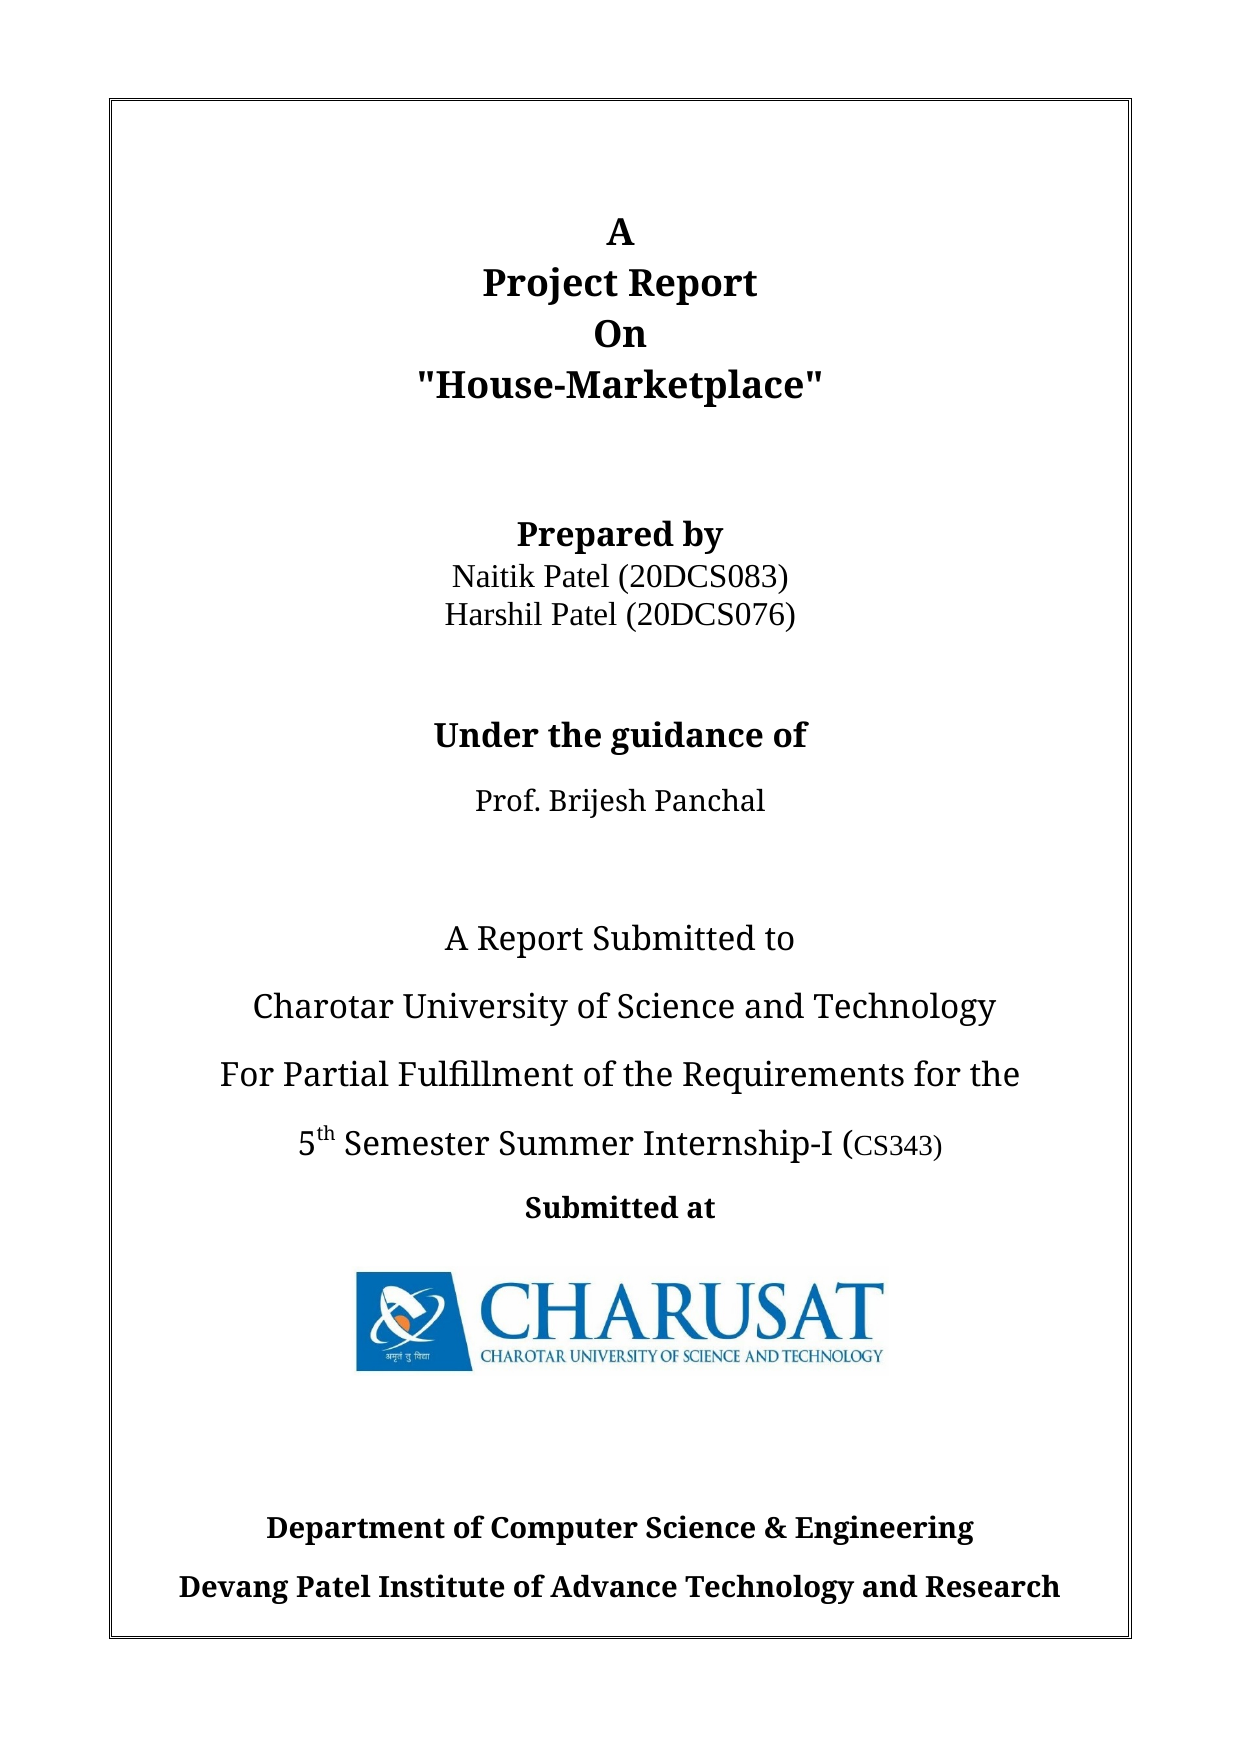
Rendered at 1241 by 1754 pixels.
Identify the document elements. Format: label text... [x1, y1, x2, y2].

text 5th Semester Summer Internship-I (CS343) [120, 1119, 1120, 1165]
text of Science and Technology [120, 983, 1120, 1028]
picture [351, 1266, 889, 1376]
text Department of Computer Science & Engineering [120, 1507, 1120, 1547]
text A [120, 206, 1120, 257]
text Harshil Patel (20DCS076) [120, 594, 1120, 632]
text A Report Submitted to [120, 915, 1120, 960]
text Prof. Brijesh Panchal [120, 780, 1120, 820]
text Prepared by [120, 510, 1120, 556]
text Submitted at [120, 1187, 1120, 1227]
text Under the guidance of [120, 712, 1120, 757]
text Project Report [120, 257, 1120, 308]
text Naitik Patel (20DCS083) [120, 556, 1120, 594]
text On [120, 308, 1120, 359]
text Devang Patel Institute of Advance Technology and Research [120, 1566, 1120, 1606]
text "House-Marketplace" [120, 359, 1120, 410]
text For Partial Fulfillment of the Requirements for the [120, 1051, 1120, 1097]
